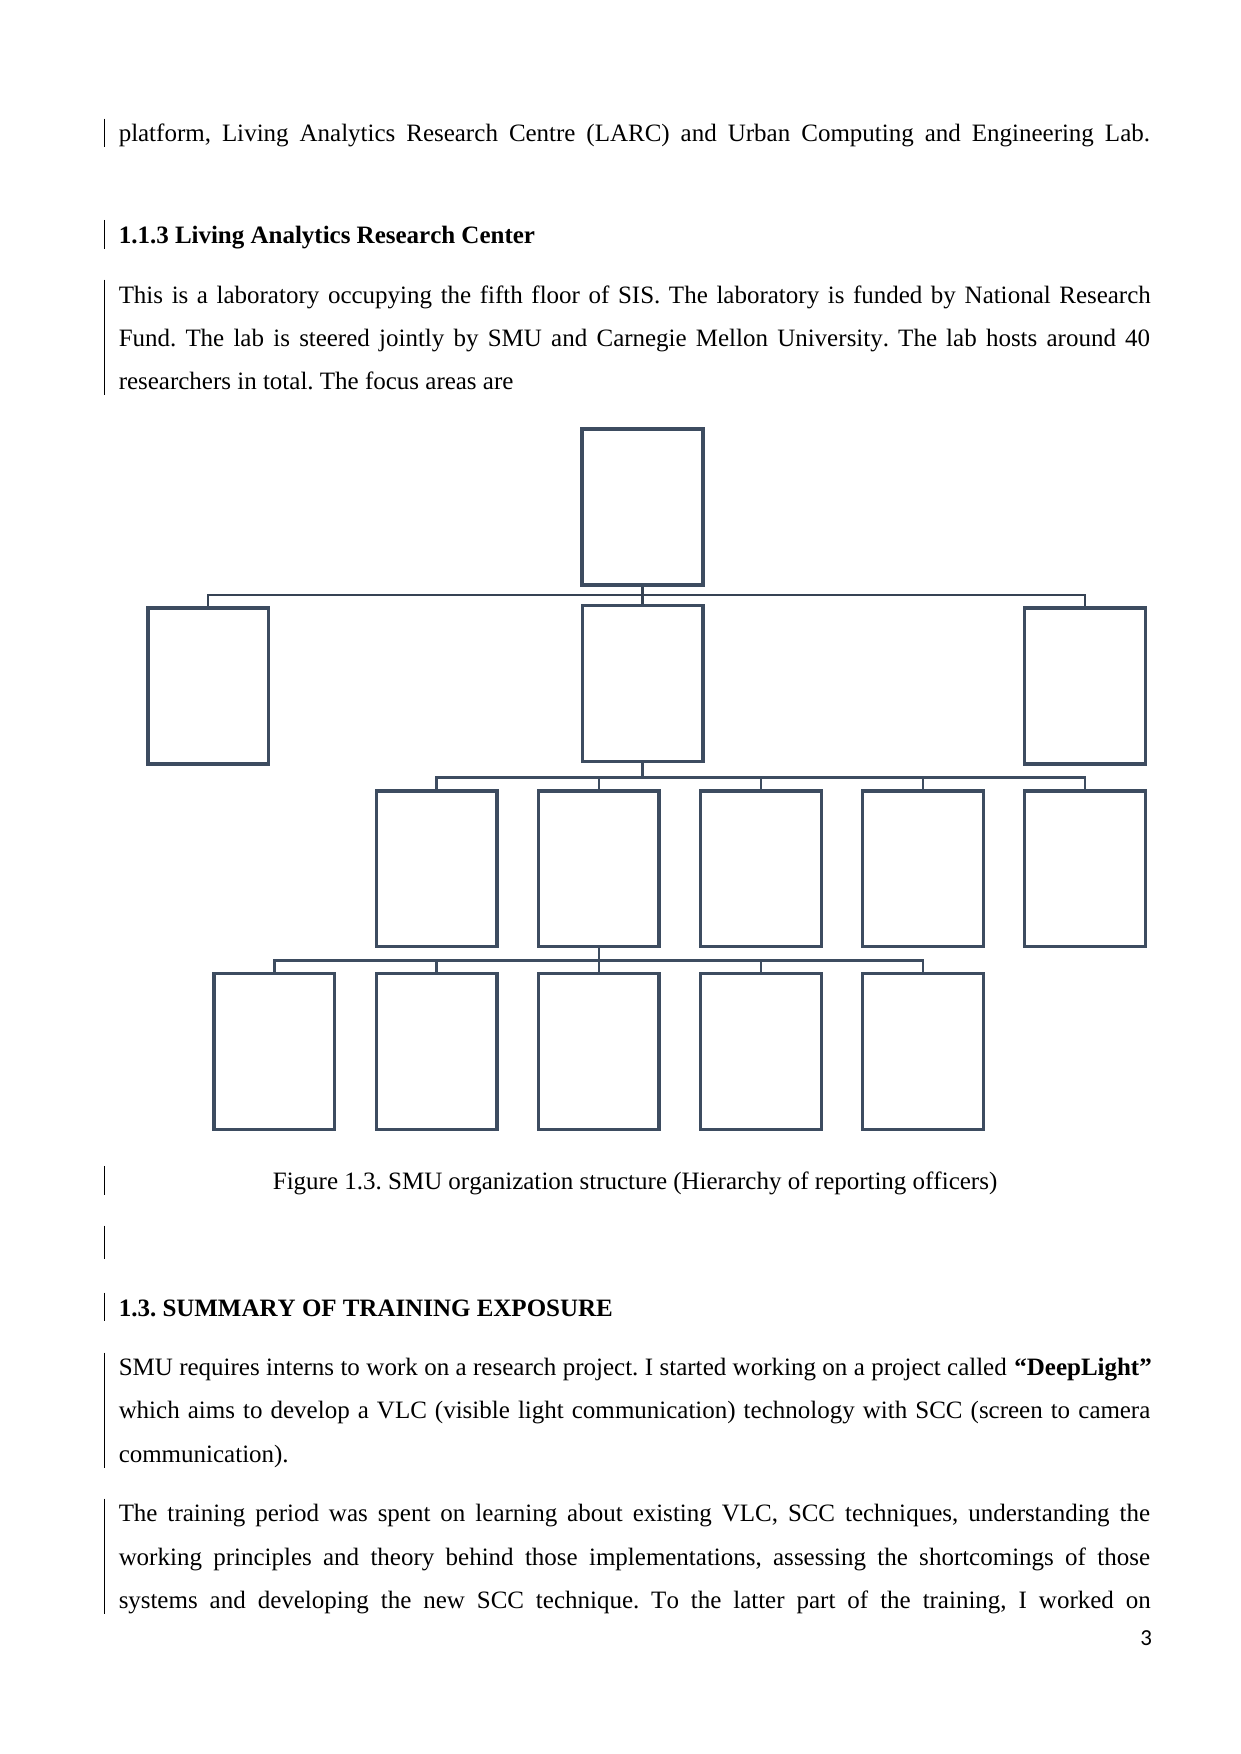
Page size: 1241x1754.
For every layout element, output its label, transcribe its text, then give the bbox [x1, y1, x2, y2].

text This is a laboratory occupying the fifth floor of SIS. The laboratory is funded by National Research Fund. The lab is steered jointly by SMU and Carnegie Mellon University. The lab hosts around 40 researchers in total. The focus areas are [118, 280, 1152, 395]
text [118, 118, 1152, 189]
text 1.1.3 Living Analytics Research Center [118, 220, 1152, 249]
text SMU requires interns to work on a research project. I started working on a project called “DeepLight” which aims to develop a VLC (visible light communication) technology with SCC (screen to camera communication). [118, 1352, 1152, 1467]
text Figure 1.3. SMU organization structure (Hierarchy of reporting officers) [118, 1166, 1152, 1195]
text 1.3. SUMMARY OF TRAINING EXPOSURE [118, 1293, 1152, 1321]
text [118, 1498, 1152, 1613]
